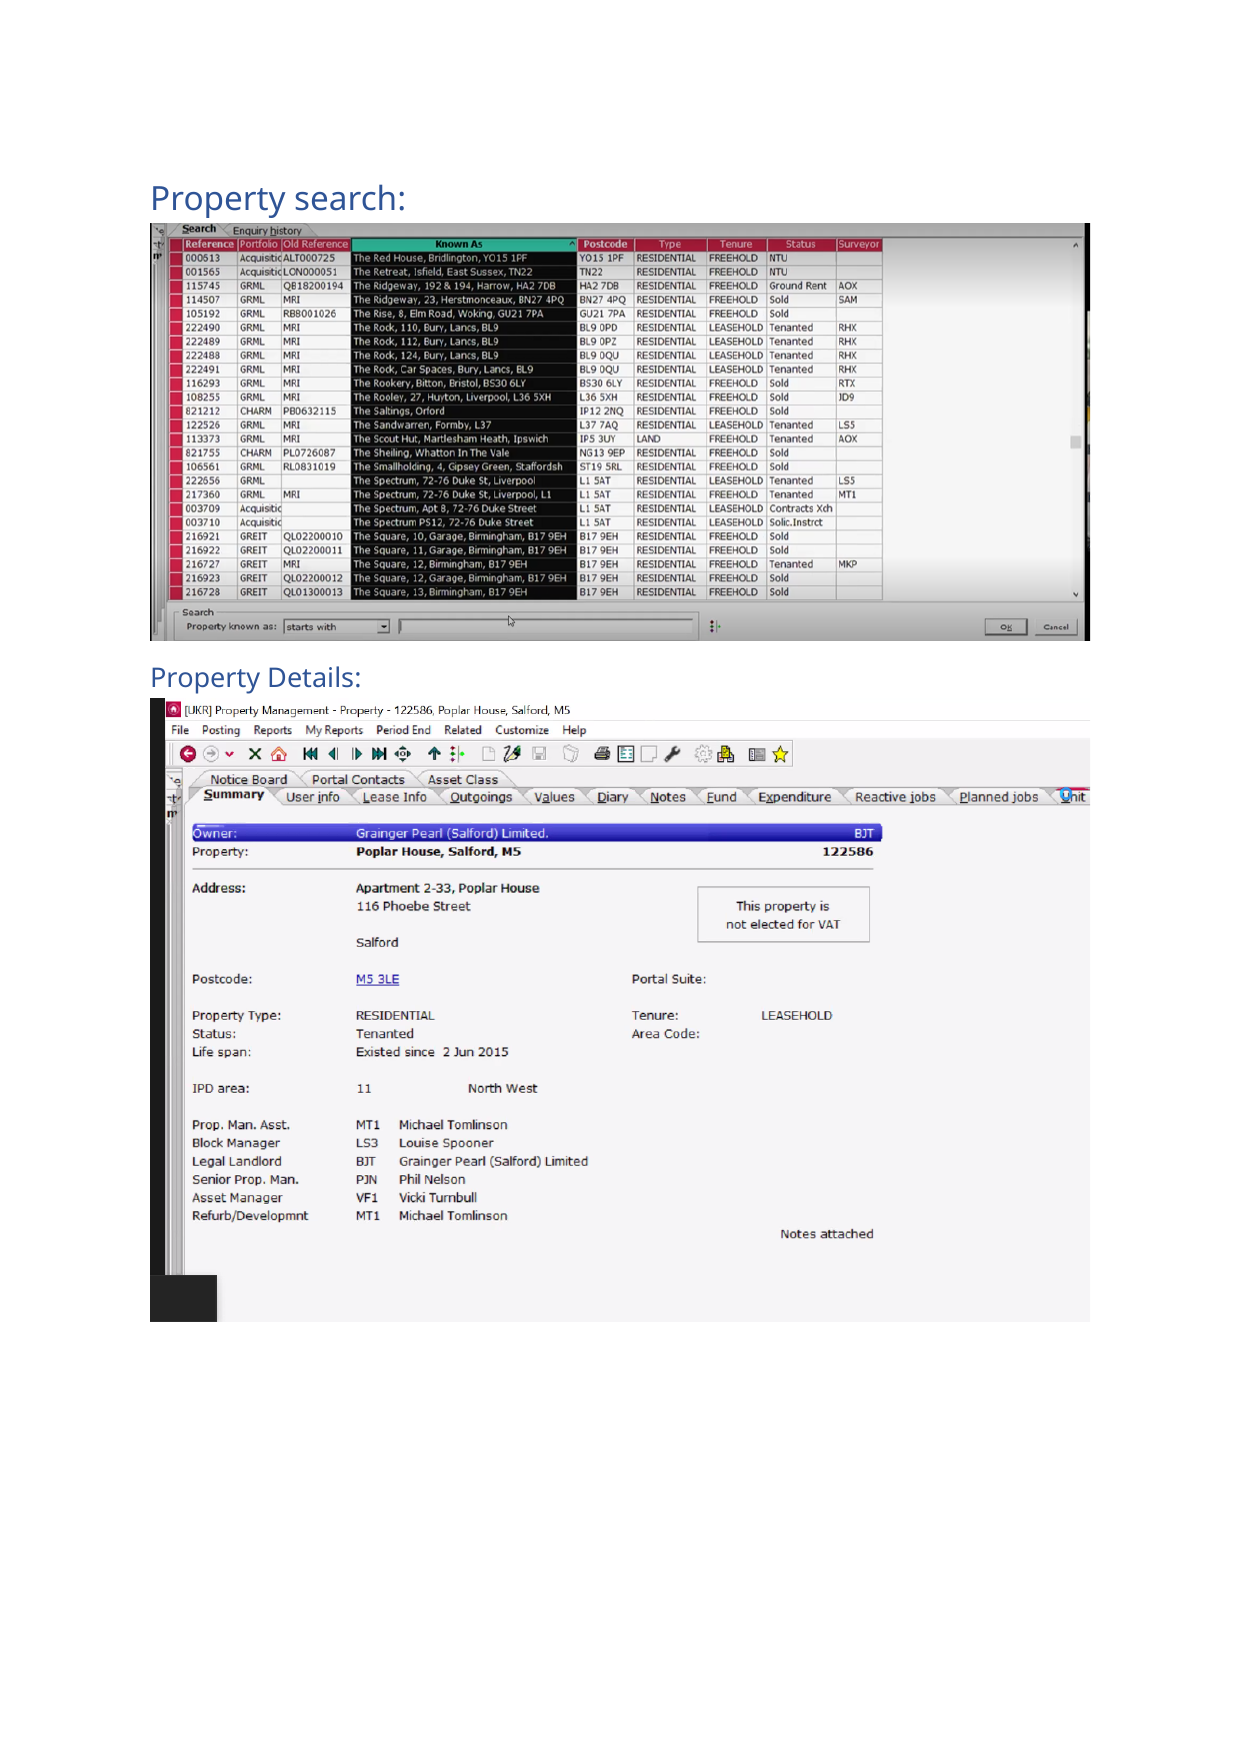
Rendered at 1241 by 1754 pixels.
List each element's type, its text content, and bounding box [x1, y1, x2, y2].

picture [150, 698, 1091, 1322]
subtitle Property search: [150, 175, 1090, 220]
subtitle Property Details: [150, 659, 1090, 696]
picture [150, 223, 1091, 641]
